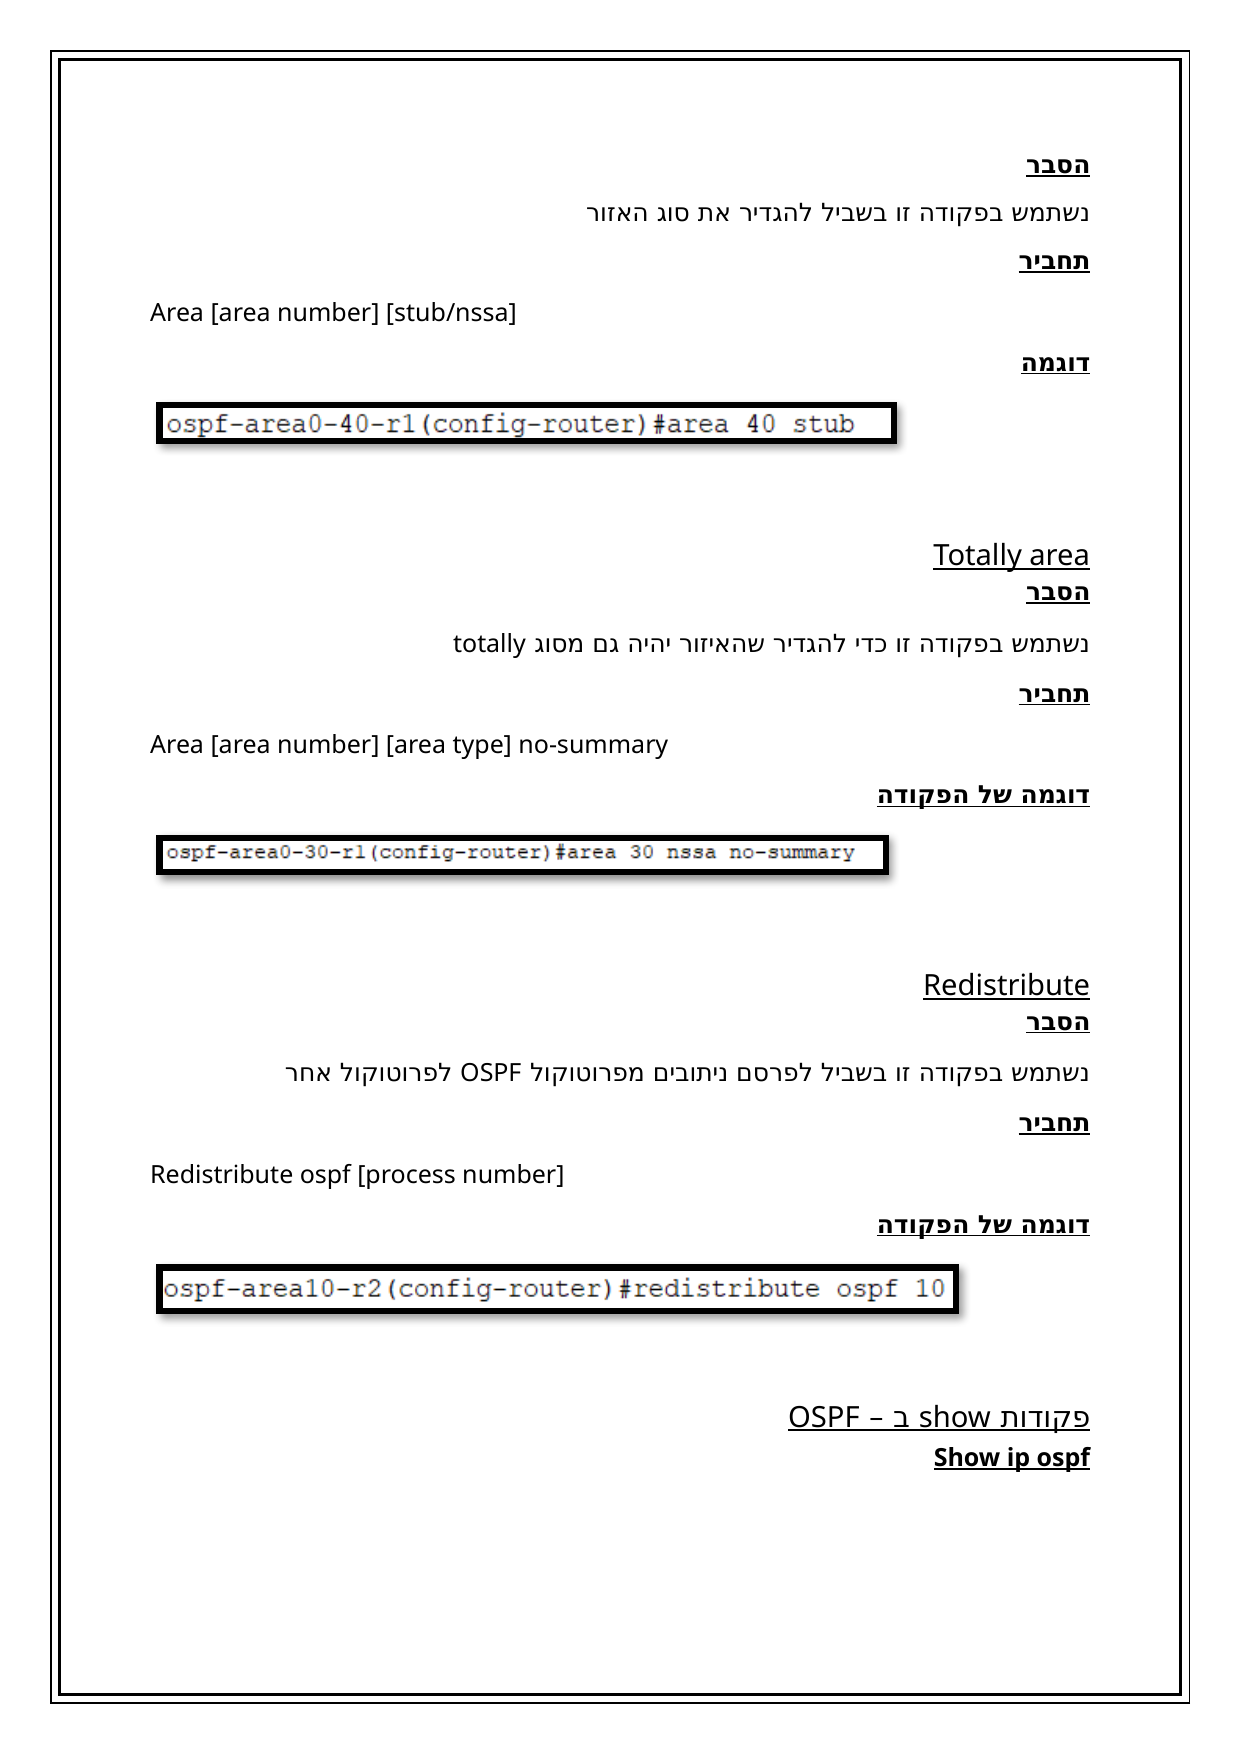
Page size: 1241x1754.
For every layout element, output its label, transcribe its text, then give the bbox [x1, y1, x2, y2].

text דוגמה של הפקודה [150, 1210, 1090, 1239]
text Area [area number] [stub/nssa] [150, 294, 1090, 328]
picture [163, 841, 883, 869]
text תחביר [150, 246, 1090, 275]
text Area [area number] [area type] no-summary [150, 727, 1090, 761]
text תחביר [150, 1108, 1090, 1137]
text נשתמש בפקודה זו בשביל לפרסם ניתובים מפרוטוקול OSPF לפרוטוקול אחר [150, 1055, 1090, 1089]
text נשתמש בפקודה זו כדי להגדיר שהאיזור יהיה גם מסוג totally [150, 625, 1090, 659]
text הסבר [150, 1007, 1090, 1036]
text הסבר [150, 150, 1090, 179]
text דוגמה [150, 348, 1090, 377]
subtitle Totally area [150, 534, 1090, 574]
text Redistribute ospf [process number] [150, 1156, 1090, 1191]
picture [163, 408, 891, 438]
text Show ip ospf [150, 1439, 1090, 1473]
subtitle Redistribute [150, 964, 1090, 1004]
text נשתמש בפקודה זו בשביל להגדיר את סוג האזור [150, 198, 1090, 227]
picture [163, 1271, 953, 1308]
text דוגמה של הפקודה [150, 780, 1090, 809]
subtitle פקודות show ב – OSPF [150, 1396, 1090, 1436]
text תחביר [150, 679, 1090, 708]
text הסבר [150, 577, 1090, 606]
